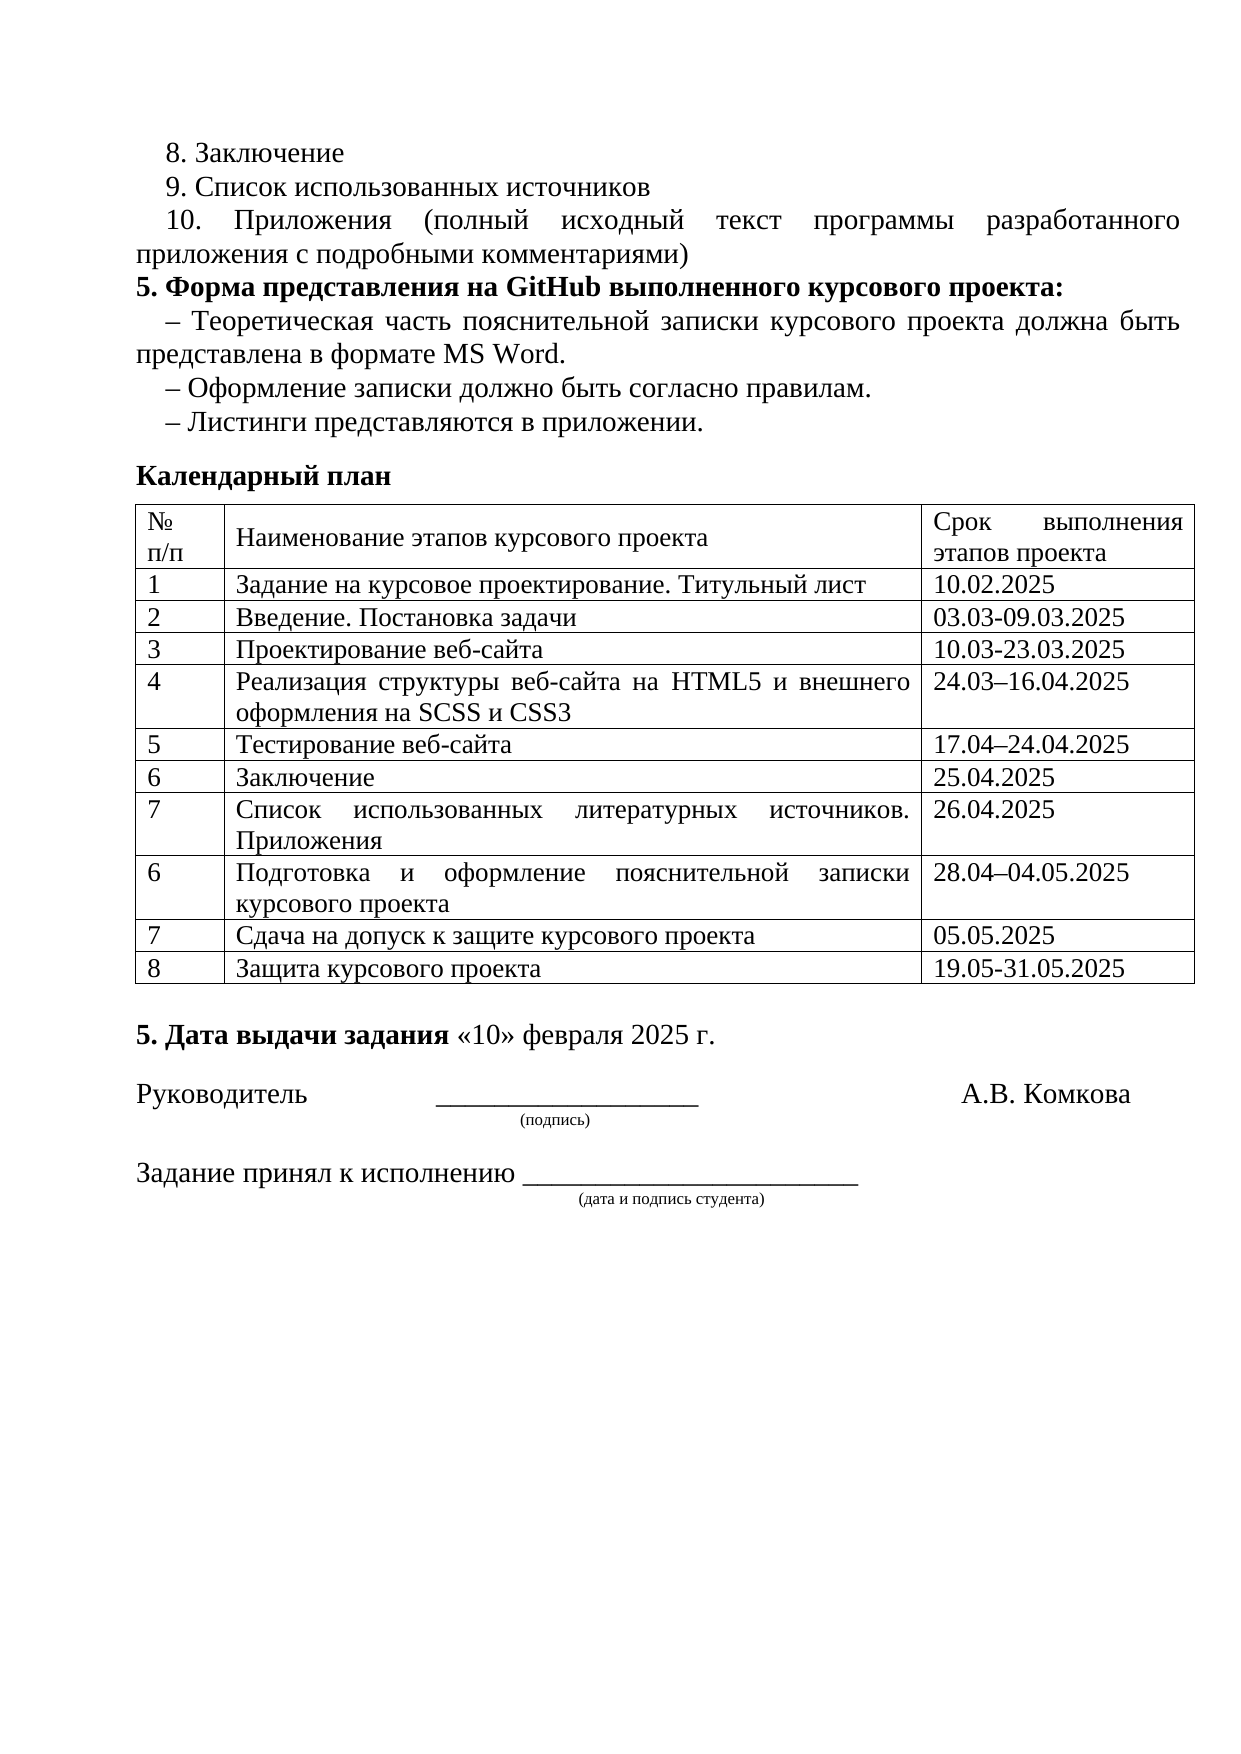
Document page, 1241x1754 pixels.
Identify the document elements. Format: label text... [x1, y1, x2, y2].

text Календарный план [136, 458, 1181, 492]
table_cell 7 [136, 793, 224, 855]
table_cell Задание на курсовое проектирование. Титульный лист [225, 569, 921, 600]
table_cell Подготовка и оформление пояснительной записки курсового проекта [225, 856, 921, 918]
table_header № п/п [136, 505, 224, 567]
table_cell 6 [136, 761, 224, 792]
text 10. Приложения (полный исходный текст программы разработанного приложения с подробными комментариями) [136, 202, 1181, 269]
text – Листинги представляются в приложении. [136, 404, 1181, 437]
text Задание принял к исполнению _______________________ [136, 1156, 1181, 1189]
table_cell Введение. Постановка задачи [225, 601, 921, 632]
text 8. Заключение [136, 135, 1181, 169]
table_cell Тестирование веб-сайта [225, 729, 921, 759]
table_cell Реализация структуры веб-сайта на HTML5 и внешнего оформления на SCSS и СSS3 [225, 665, 921, 727]
text 5. Форма представления на GitHub выполненного курсового проекта: [136, 269, 1181, 303]
table_cell 10.03-23.03.2025 [922, 633, 1194, 664]
table_cell Защита курсового проекта [225, 952, 921, 983]
table_cell 26.04.2025 [922, 793, 1194, 855]
text 9. Список использованных источников [136, 169, 1181, 202]
table_cell 6 [136, 856, 224, 918]
table_cell Проектирование веб-сайта [225, 633, 921, 664]
table_cell 1 [136, 569, 224, 600]
table_header Наименование этапов курсового проекта [225, 505, 921, 567]
text 5. Дата выдачи задания «10» февраля 2025 г. [136, 1017, 1181, 1051]
table_cell 03.03-09.03.2025 [922, 601, 1194, 632]
table_cell Список использованных литературных источников. Приложения [225, 793, 921, 855]
table_cell 10.02.2025 [922, 569, 1194, 600]
table_cell Сдача на допуск к защите курсового проекта [225, 920, 921, 951]
text – Оформление записки должно быть согласно правилам. [136, 370, 1181, 404]
table_cell Заключение [225, 761, 921, 792]
table_header Срок выполнения этапов проекта [922, 505, 1194, 567]
table_cell 7 [136, 920, 224, 951]
text Руководитель __________________ А.В. Комкова [136, 1076, 1181, 1109]
text (дата и подпись студента) [534, 1189, 1181, 1223]
table_cell 19.05-31.05.2025 [922, 952, 1194, 983]
table_cell 17.04–24.04.2025 [922, 729, 1194, 759]
text (подпись) [357, 1109, 1181, 1143]
text – Теоретическая часть пояснительной записки курсового проекта должна быть представлена в формате MS Word. [136, 303, 1181, 370]
table_cell 2 [136, 601, 224, 632]
table_cell 05.05.2025 [922, 920, 1194, 951]
table_cell 28.04–04.05.2025 [922, 856, 1194, 918]
table_cell 5 [136, 729, 224, 759]
table_cell 4 [136, 665, 224, 727]
table_cell 8 [136, 952, 224, 983]
table_cell 24.03–16.04.2025 [922, 665, 1194, 727]
table_cell 3 [136, 633, 224, 664]
table_cell 25.04.2025 [922, 761, 1194, 792]
